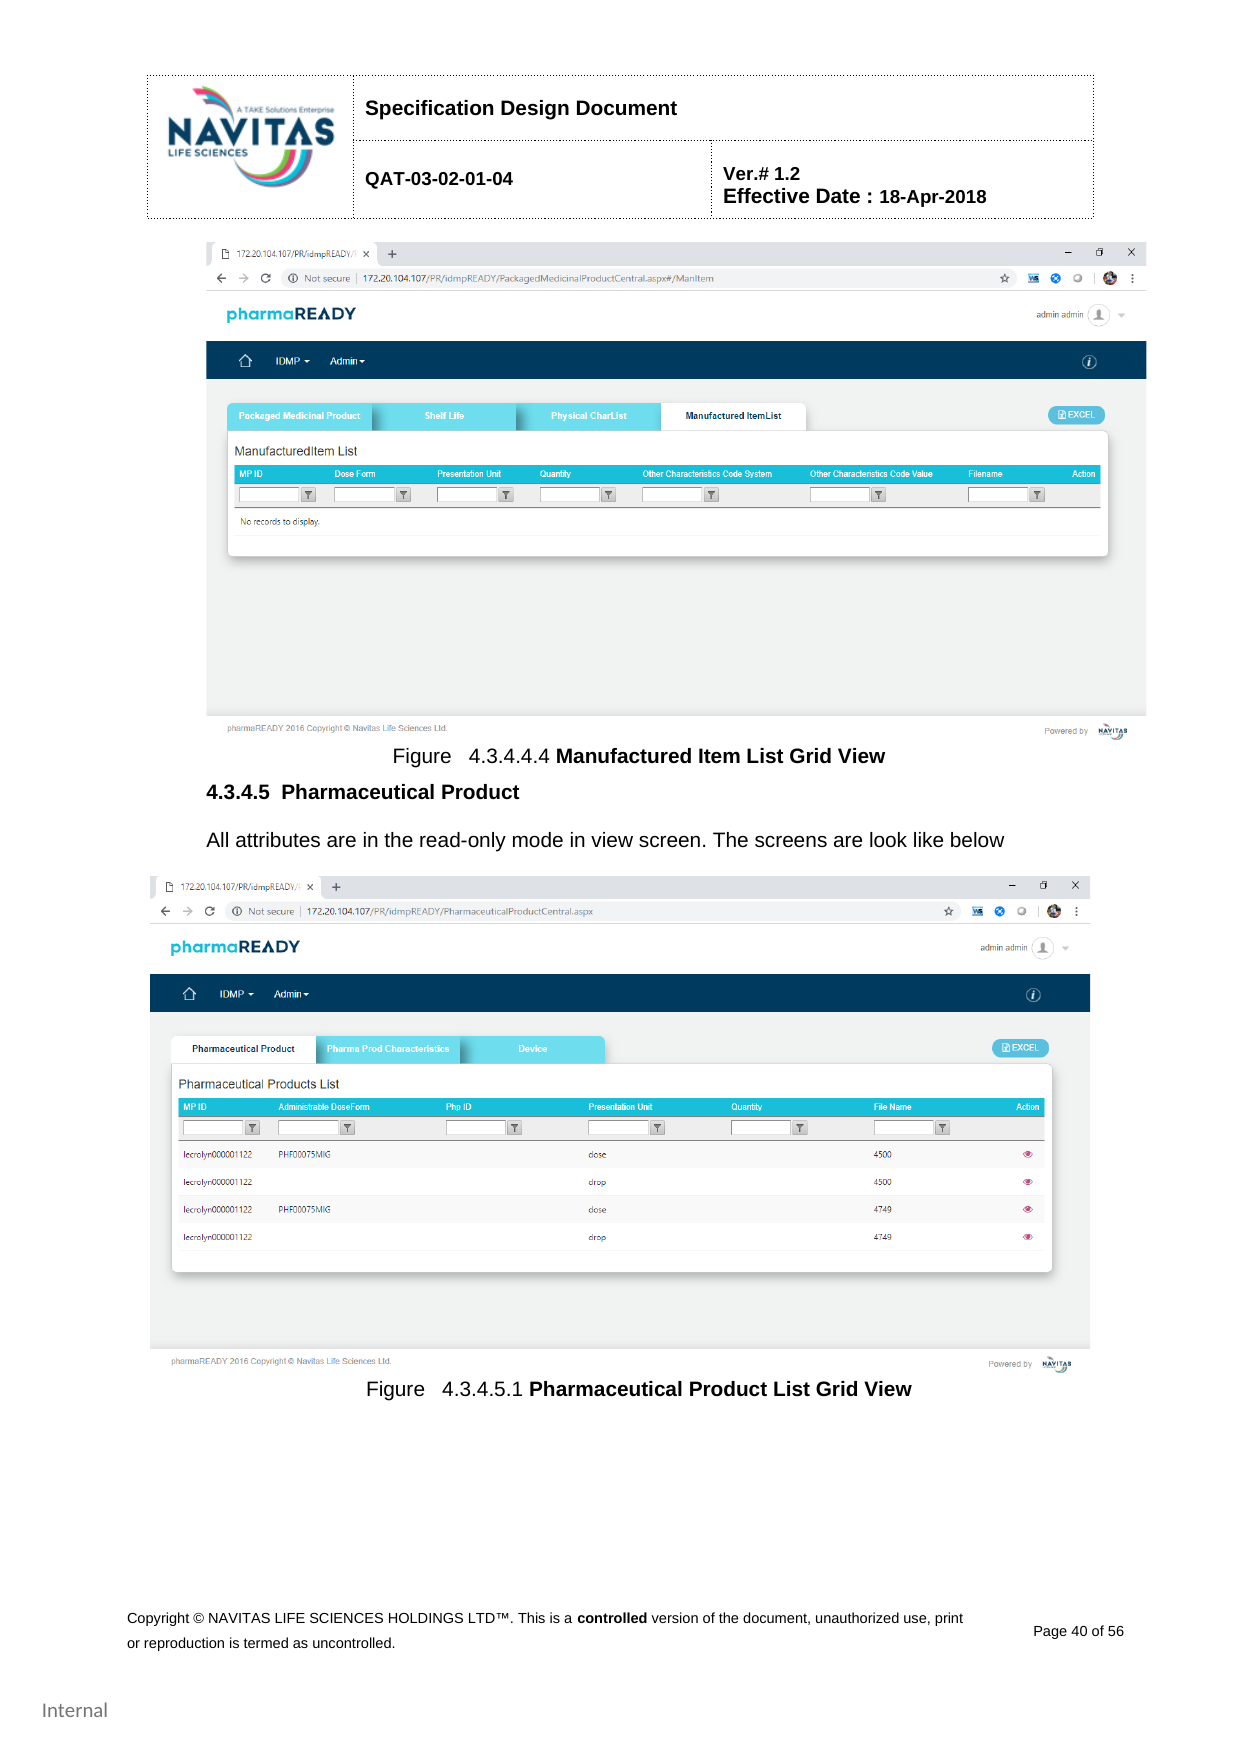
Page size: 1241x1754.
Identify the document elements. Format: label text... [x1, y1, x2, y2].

list Pharmaceutical Product [206, 780, 1090, 804]
text All attributes are in the read-only mode in view screen. The screens are look like below [206, 828, 1090, 852]
picture [206, 242, 1147, 744]
picture [150, 876, 1091, 1377]
picture [157, 82, 342, 194]
text Figure 4.3.4.5.1 Pharmaceutical Product List Grid View [187, 1377, 1090, 1401]
text Figure 4.3.4.4.4 Manufactured Item List Grid View [187, 744, 1090, 768]
